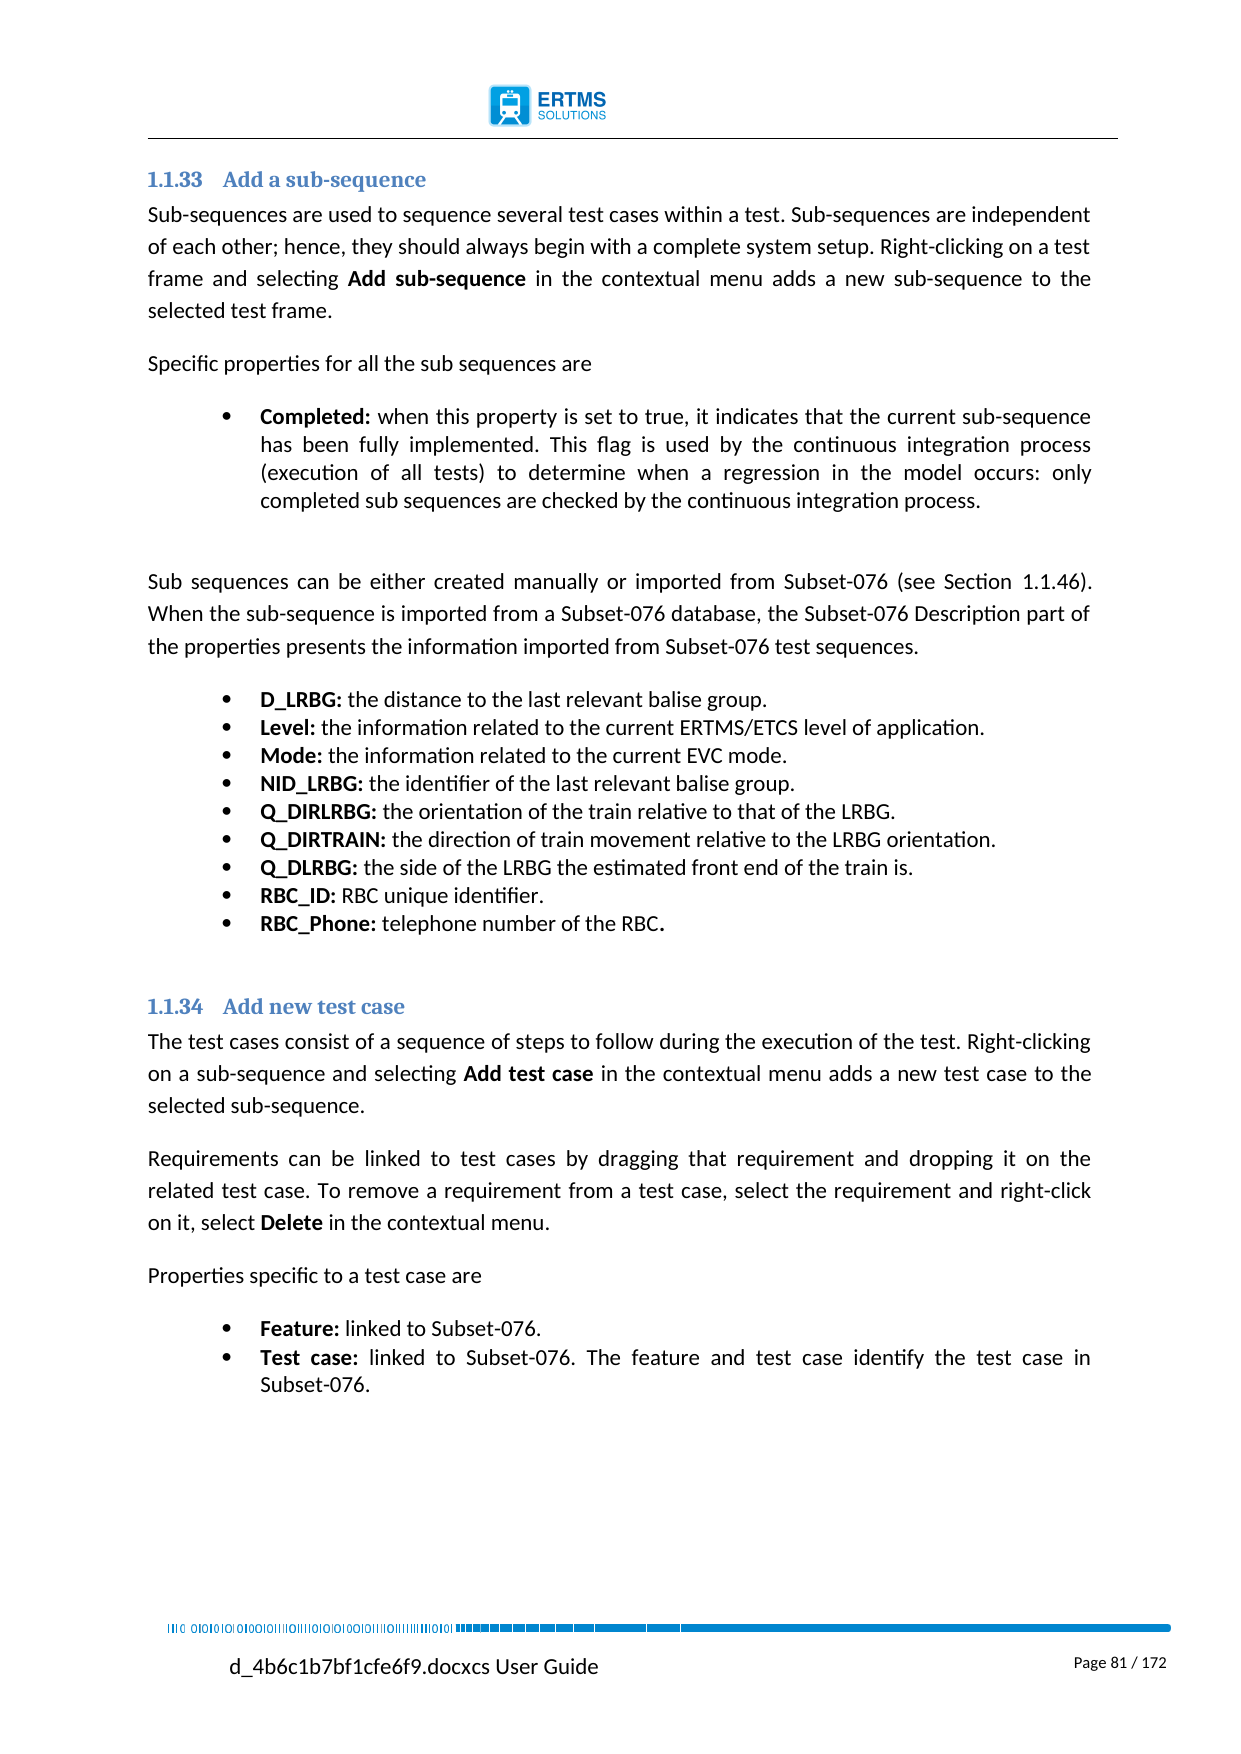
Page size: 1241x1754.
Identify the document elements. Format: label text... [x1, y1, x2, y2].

list RBC_ID: RBC unique identifier. [223, 881, 1093, 909]
text Specific properties for all the sub sequences are [148, 349, 1093, 377]
picture [167, 1624, 1171, 1633]
list Q_DLRBG: the side of the LRBG the estimated front end of the train is. [223, 853, 1093, 881]
text The test cases consist of a sequence of steps to follow during the execution of the test. Right-clicking on a sub-sequence and selecting Add test case in the contextual menu adds a new test case to the selected sub-sequence. [148, 1027, 1093, 1119]
list RBC_Phone: telephone number of the RBC. [223, 909, 1093, 937]
text Properties specific to a test case are [148, 1262, 1093, 1289]
list Q_DIRTRAIN: the direction of train movement relative to the LRBG orientation. [223, 825, 1093, 853]
subtitle Add new test case [148, 994, 1093, 1021]
picture [477, 73, 617, 138]
list Test case: linked to Subset-076. The feature and test case identify the test case in Subset-076. [223, 1343, 1093, 1399]
list D_LRBG: the distance to the last relevant balise group. [223, 685, 1093, 713]
text Sub sequences can be either created manually or imported from Subset-076 (see Section 1.1.46). When the sub-sequence is imported from a Subset-076 database, the Subset-076 Description part of the properties presents the information imported from Subset-076 test sequences. [148, 567, 1093, 660]
text Sub-sequences are used to sequence several test cases within a test. Sub-sequences are independent of each other; hence, they should always begin with a complete system setup. Right-clicking on a test frame and selecting Add sub-sequence in the contextual menu adds a new sub-sequence to the selected test frame. [148, 200, 1093, 324]
subtitle Add a sub-sequence [148, 167, 1093, 193]
list NID_LRBG: the identifier of the last relevant balise group. [223, 769, 1093, 797]
list Feature: linked to Subset-076. [223, 1314, 1093, 1343]
list Mode: the information related to the current EVC mode. [223, 741, 1093, 769]
text Requirements can be linked to test cases by dragging that requirement and dropping it on the related test case. To remove a requirement from a test case, select the requirement and right-click on it, select Delete in the contextual menu. [148, 1144, 1093, 1237]
list Completed: when this property is set to true, it indicates that the current sub-sequence has been fully implemented. This flag is used by the continuous integration process (execution of all tests) to determine when a regression in the model occurs: only completed sub sequences are checked by the continuous integration process. [223, 402, 1093, 514]
list Q_DIRLRBG: the orientation of the train relative to that of the LRBG. [223, 797, 1093, 825]
list Level: the information related to the current ERTMS/ETCS level of application. [223, 713, 1093, 741]
